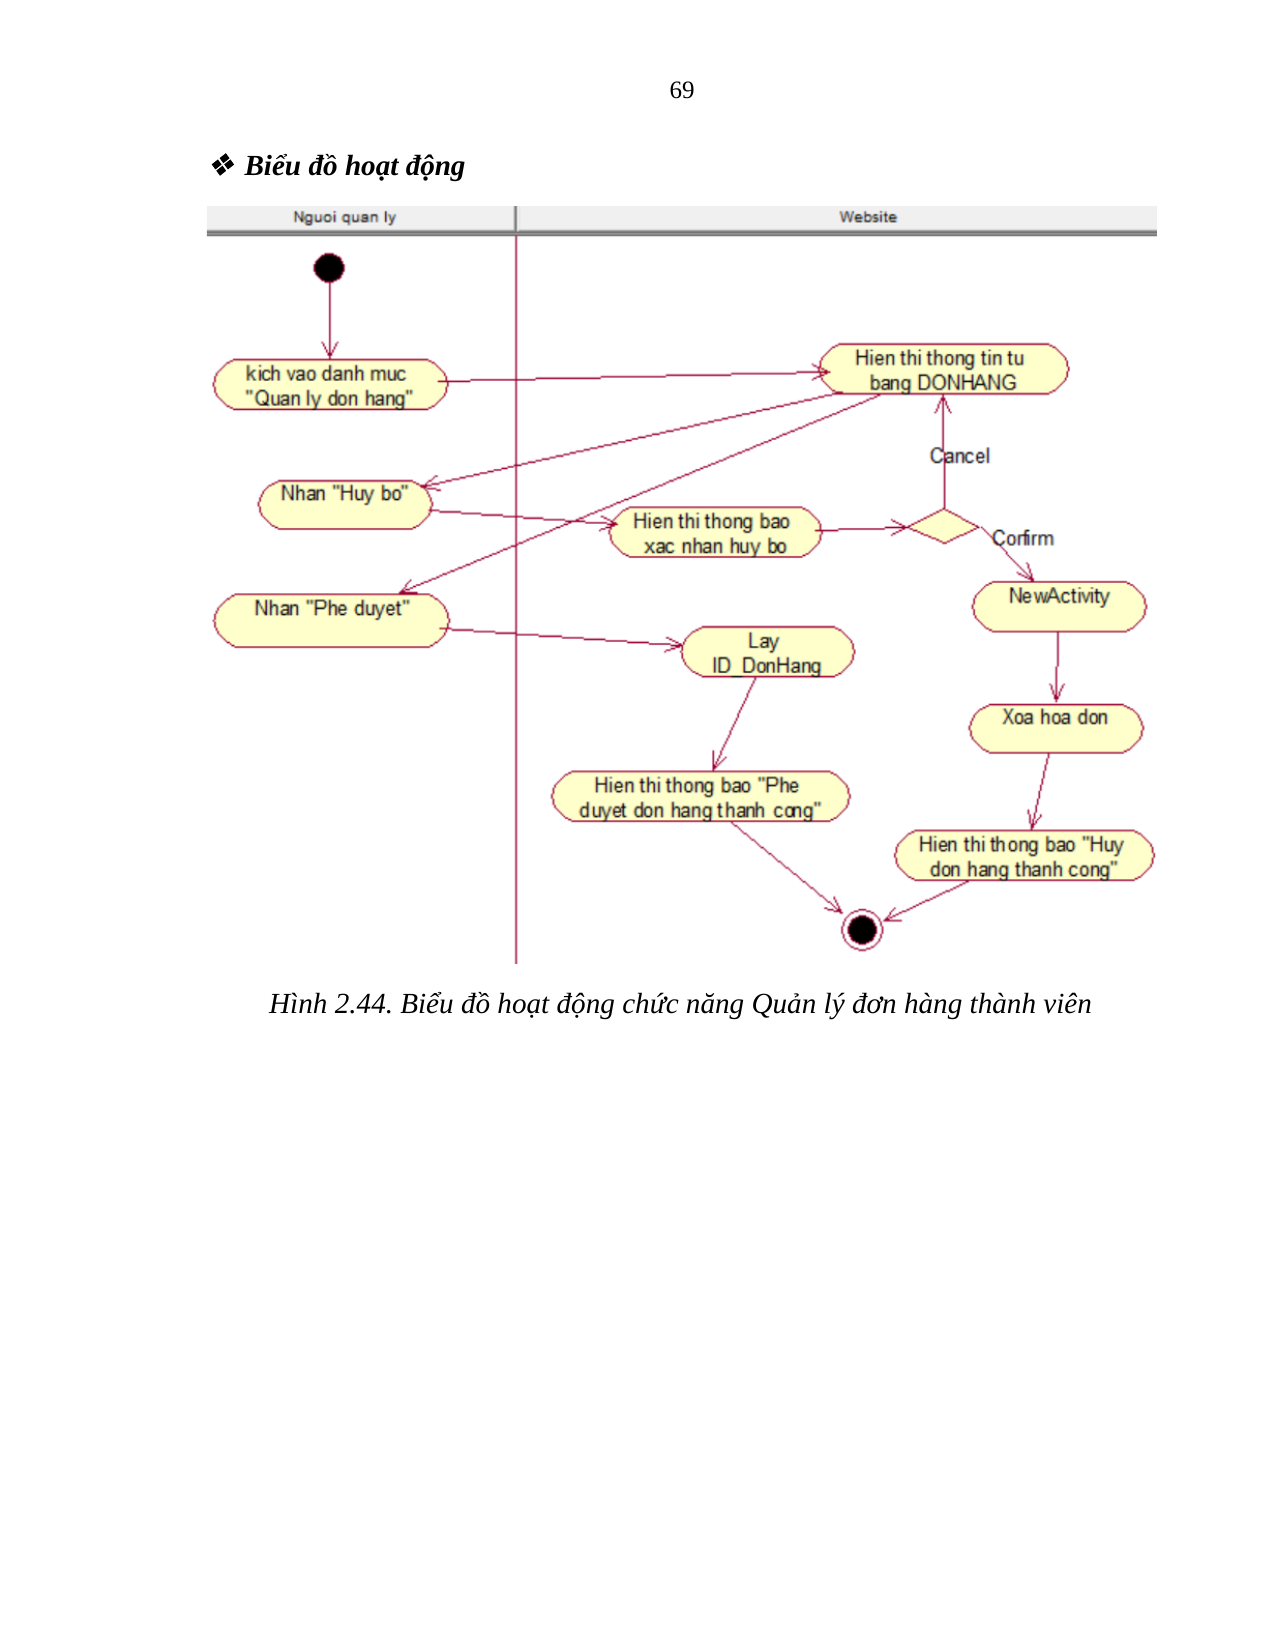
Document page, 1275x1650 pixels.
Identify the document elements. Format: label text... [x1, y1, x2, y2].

list Biểu đồ hoạt động [207, 148, 1157, 181]
text Hình 2.44. Biểu đồ hoạt động chức năng Quản lý đơn hàng thành viên [207, 986, 1157, 1019]
picture [206, 206, 1157, 964]
